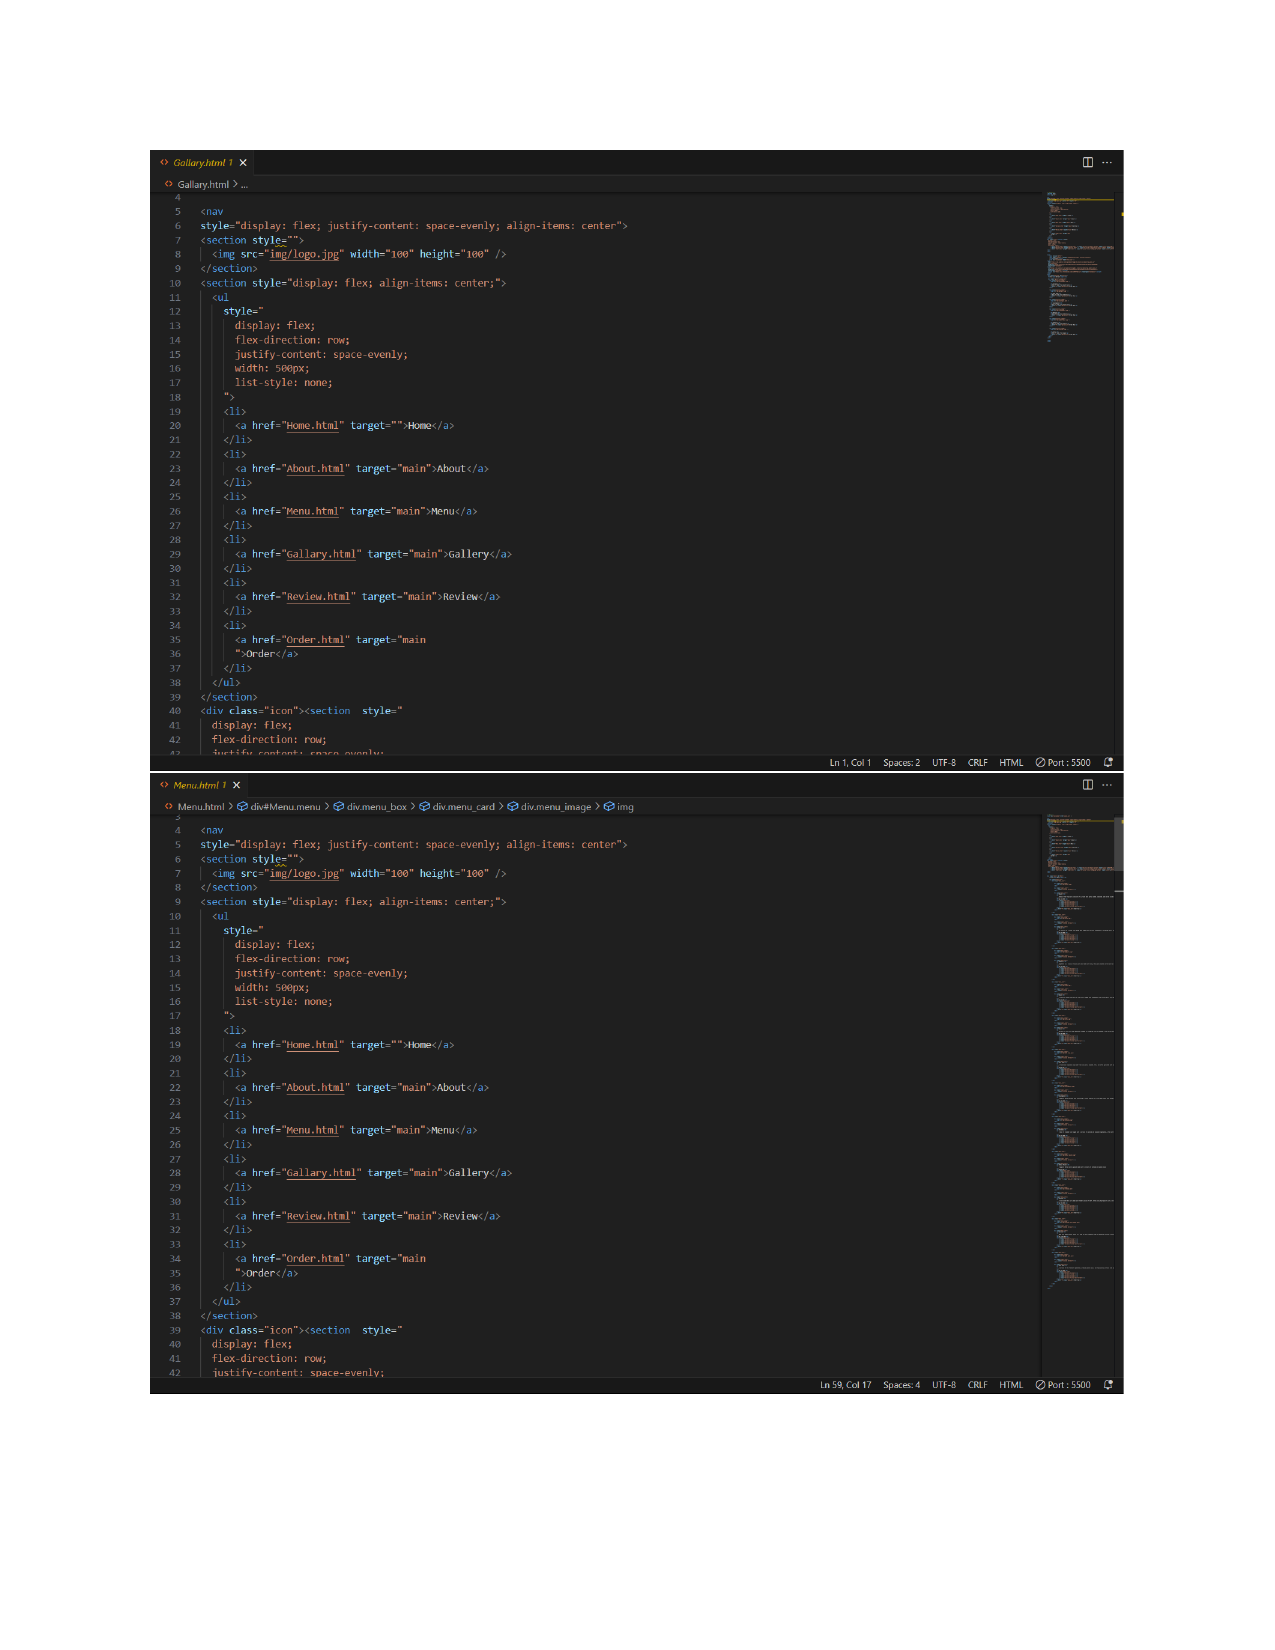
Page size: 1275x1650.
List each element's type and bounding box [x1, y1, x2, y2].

picture [150, 150, 1124, 771]
picture [150, 773, 1124, 1394]
